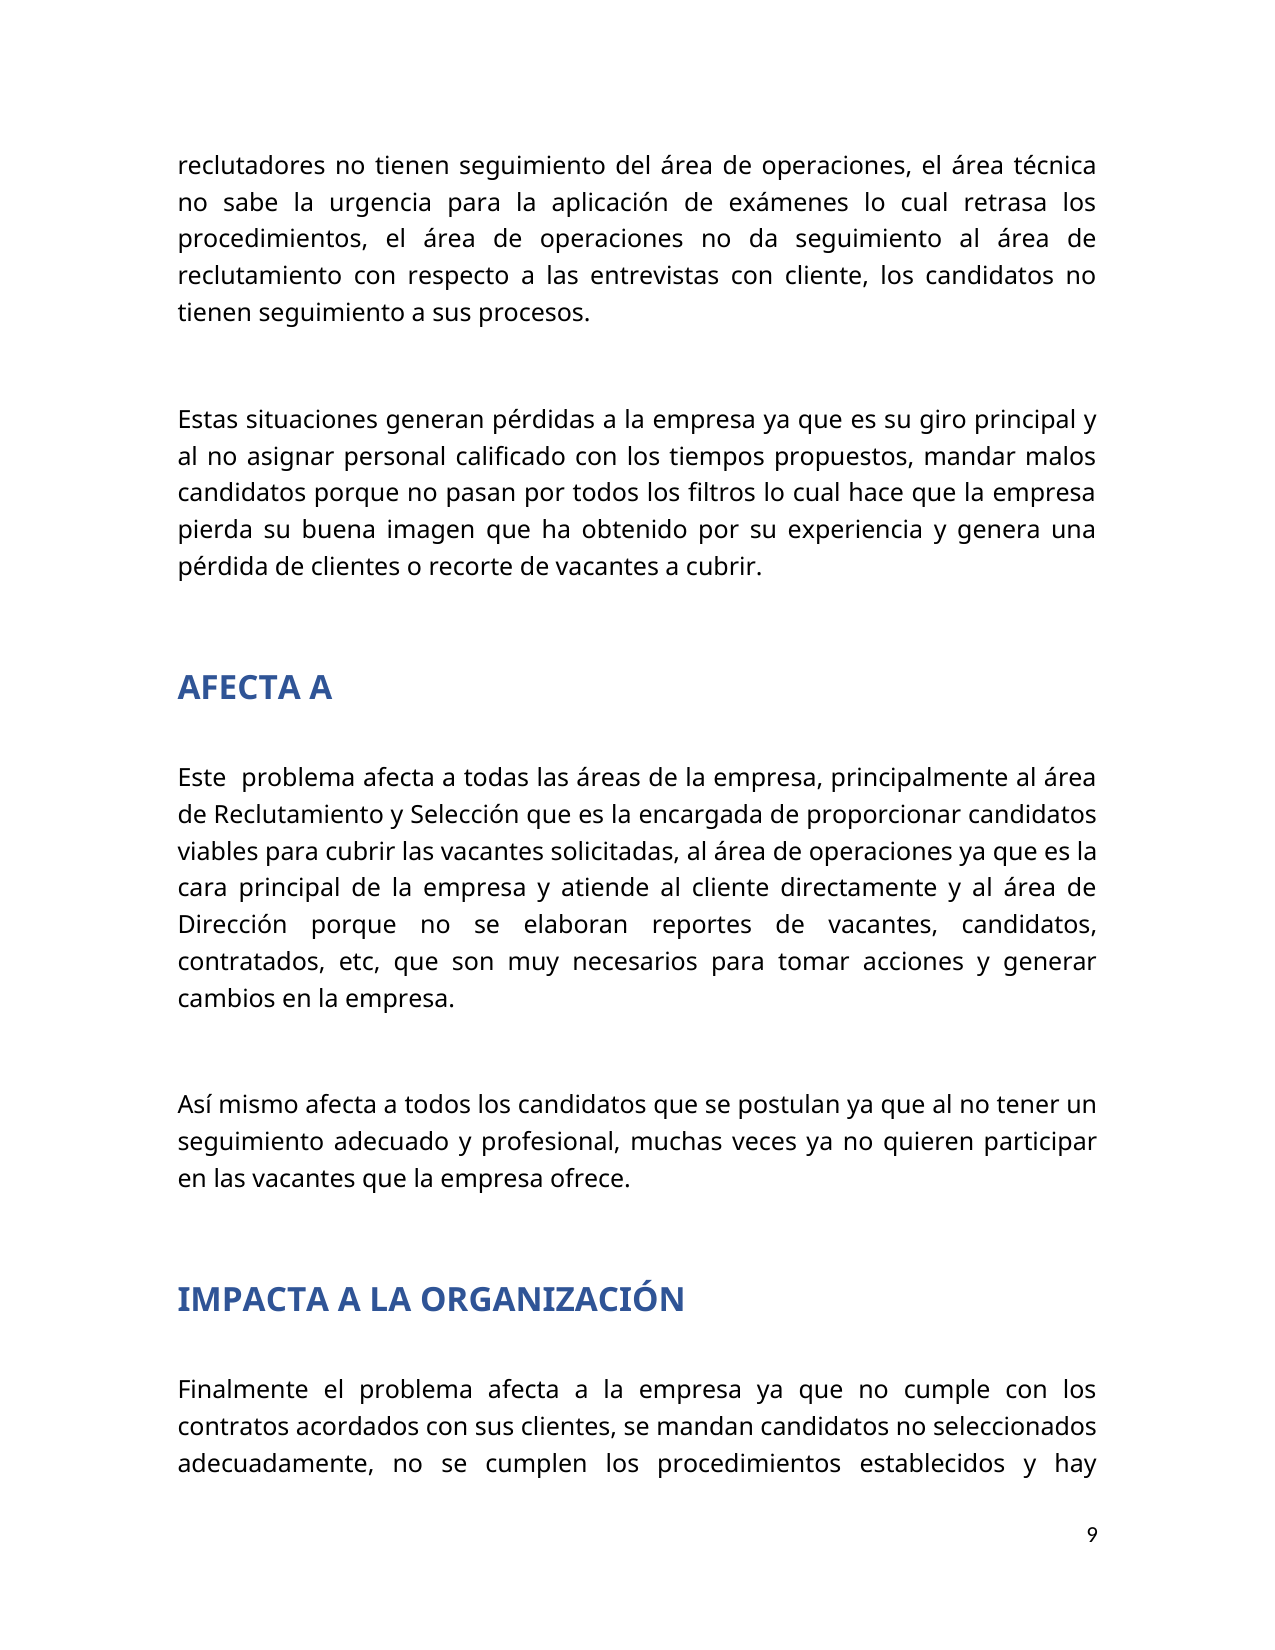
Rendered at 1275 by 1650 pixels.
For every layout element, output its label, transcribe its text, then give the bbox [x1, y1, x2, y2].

subtitle AFECTA A [177, 664, 1098, 709]
text Este problema afecta a todas las áreas de la empresa, principalmente al área de Reclutamiento y Selección que es la encargada de proporcionar candidatos viables para cubrir las vacantes solicitadas, al área de operaciones ya que es la cara principal de la empresa y atiende al cliente directamente y al área de Dirección porque no se elaboran reportes de vacantes, candidatos, contratados, etc, que son muy necesarios para tomar acciones y generar cambios en la empresa. [177, 760, 1098, 1014]
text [177, 148, 1098, 329]
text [177, 1372, 1098, 1479]
text Así mismo afecta a todos los candidatos que se postulan ya que al no tener un seguimiento adecuado y profesional, muchas veces ya no quieren participar en las vacantes que la empresa ofrece. [177, 1087, 1098, 1195]
subtitle IMPACTA A LA ORGANIZACIÓN [177, 1276, 1098, 1321]
text Estas situaciones generan pérdidas a la empresa ya que es su giro principal y al no asignar personal calificado con los tiempos propuestos, mandar malos candidatos porque no pasan por todos los filtros lo cual hace que la empresa pierda su buena imagen que ha obtenido por su experiencia y genera una pérdida de clientes o recorte de vacantes a cubrir. [177, 402, 1098, 583]
